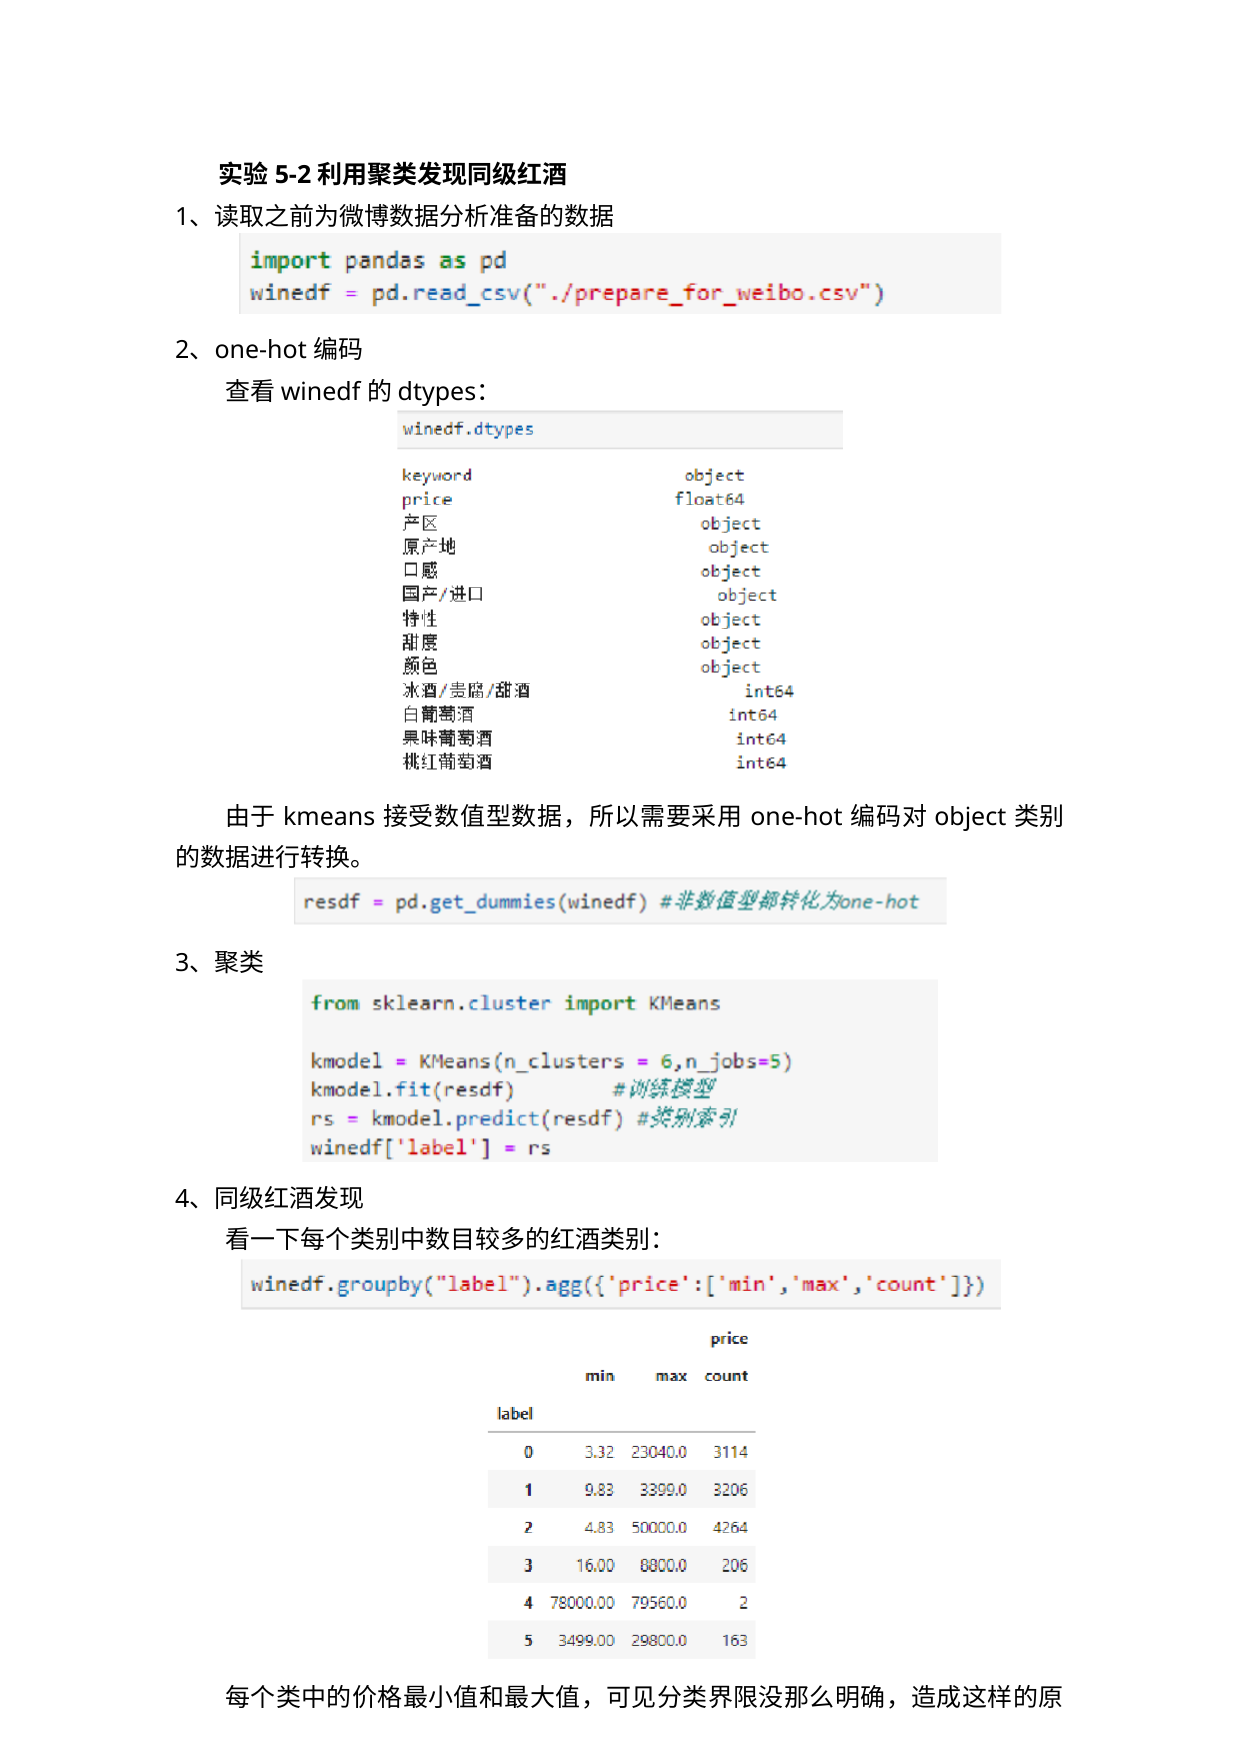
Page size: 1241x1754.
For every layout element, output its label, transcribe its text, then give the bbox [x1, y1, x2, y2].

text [175, 1673, 1065, 1714]
text 由于 kmeans 接受数值型数据，所以需要采用 one-hot 编码对 object 类别的数据进行转换。 [175, 792, 1065, 875]
picture [238, 233, 1002, 314]
text 实验 5-2 利用聚类发现同级红酒 [175, 150, 1065, 192]
picture [484, 1323, 756, 1661]
picture [239, 1257, 1001, 1312]
text 1、读取之前为微博数据分析准备的数据 [175, 192, 1065, 233]
text 查看 winedf 的 dtypes： [175, 367, 1065, 408]
picture [397, 408, 843, 780]
text 2、one-hot 编码 [175, 325, 1065, 367]
text 3、聚类 [175, 938, 1065, 980]
text 看一下每个类别中数目较多的红酒类别： [175, 1215, 1065, 1257]
text 4、同级红酒发现 [175, 1174, 1065, 1215]
picture [293, 875, 947, 927]
picture [302, 979, 938, 1162]
